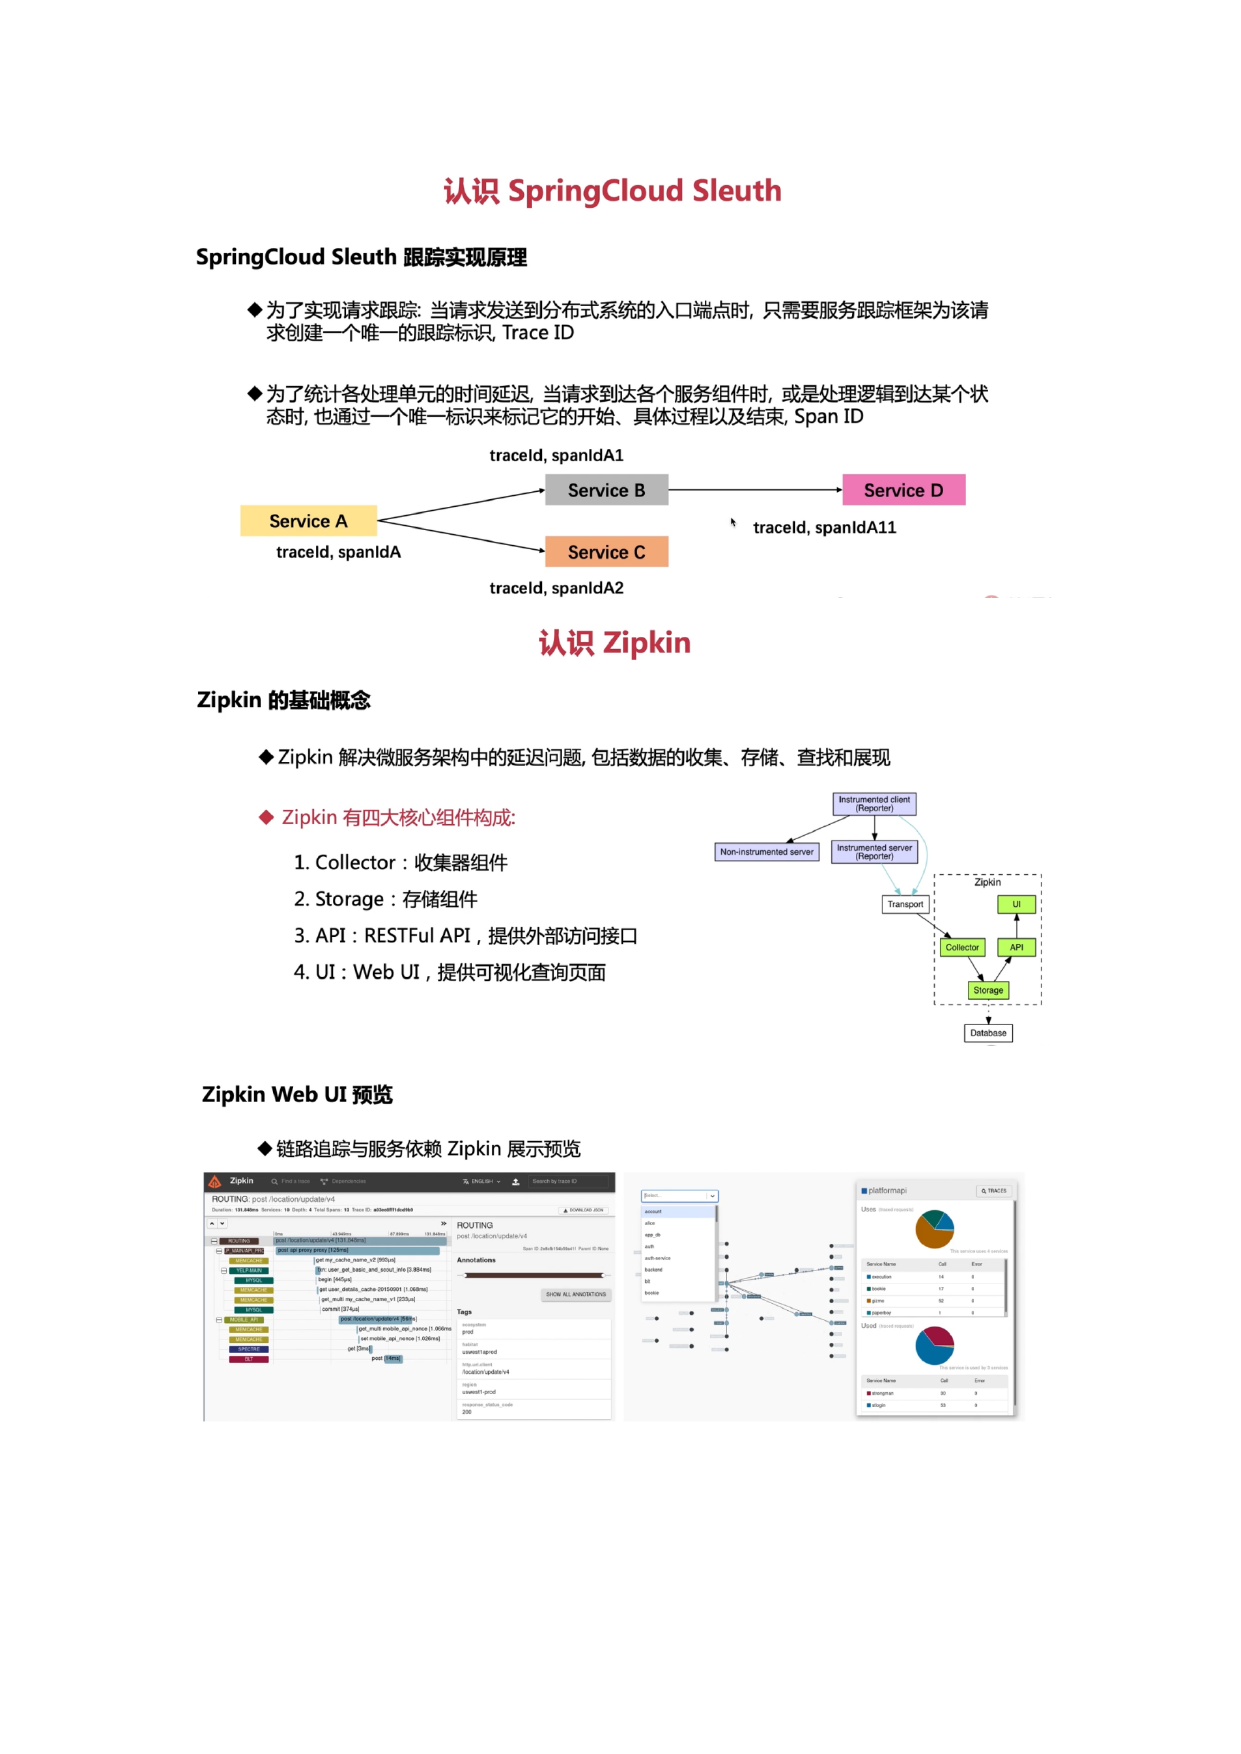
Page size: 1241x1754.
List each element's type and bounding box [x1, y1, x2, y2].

picture [187, 617, 1052, 1046]
picture [187, 1072, 1053, 1439]
picture [187, 162, 1052, 598]
